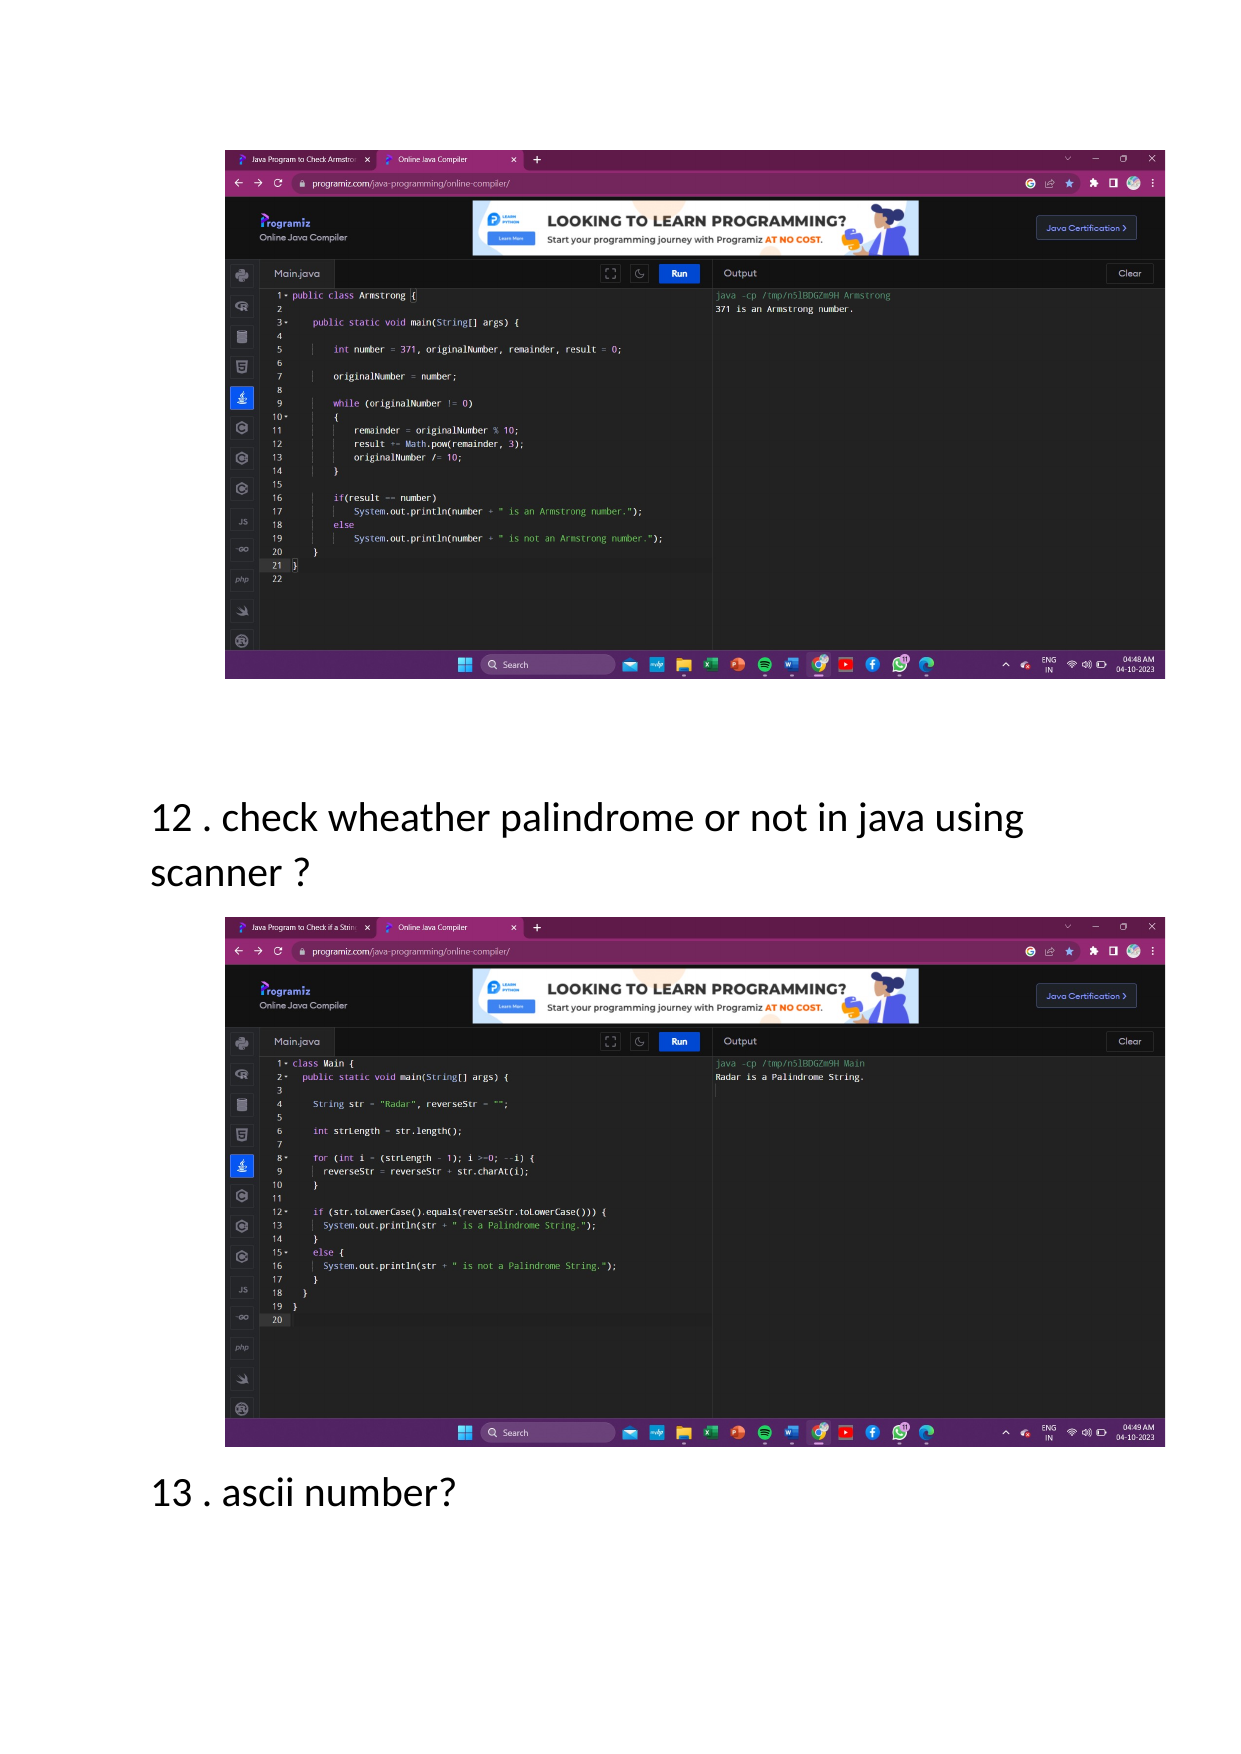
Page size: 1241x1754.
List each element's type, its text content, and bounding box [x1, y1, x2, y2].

picture [225, 917, 1166, 1447]
text 13 . ascii number? [150, 1466, 1090, 1516]
text 12 . check wheather palindrome or not in java using scanner ? [150, 791, 1090, 897]
picture [225, 150, 1166, 679]
